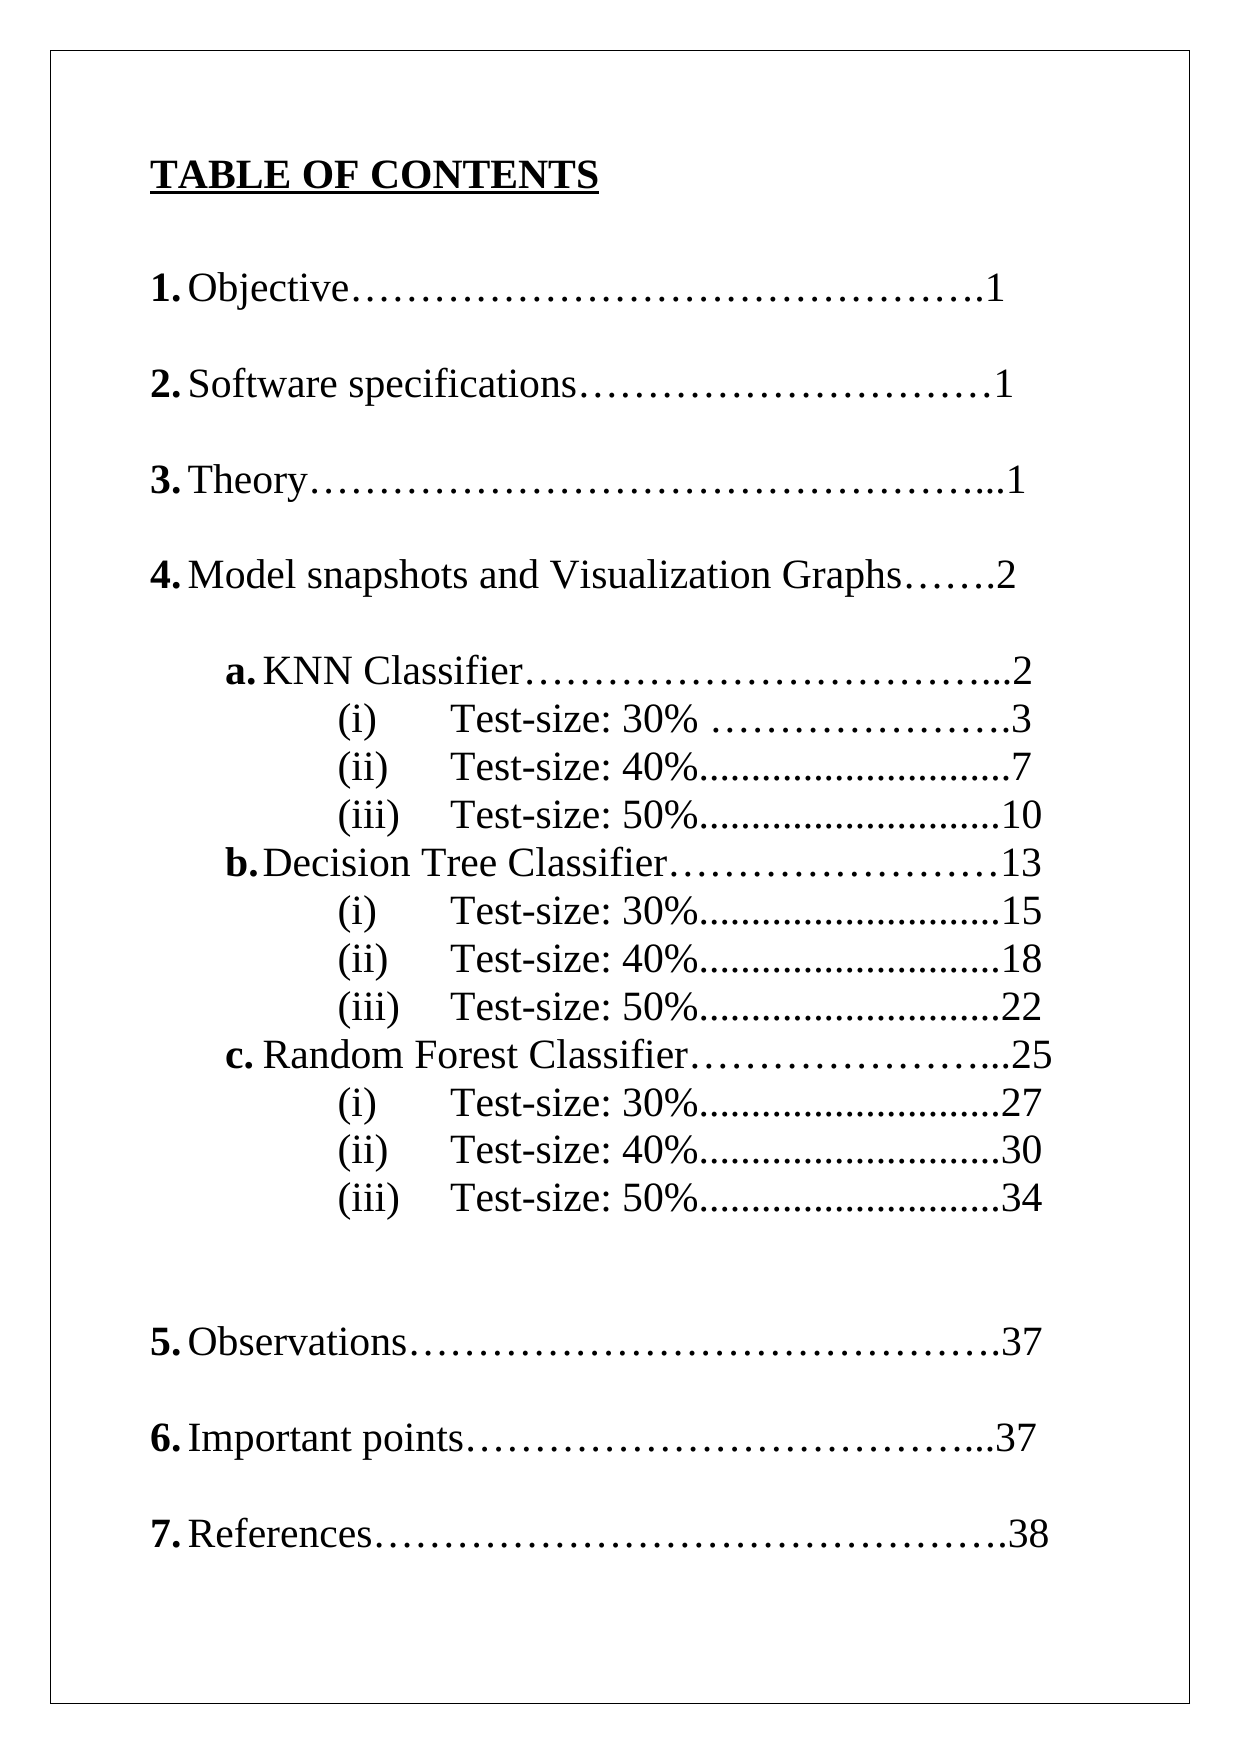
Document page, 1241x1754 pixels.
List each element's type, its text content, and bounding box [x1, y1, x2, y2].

list Test-size: 50%.............................22 [337, 981, 1090, 1029]
list Important points………………………………...37 [150, 1412, 1090, 1460]
list Model snapshots and Visualization Graphs…….2 [150, 550, 1090, 598]
list Test-size: 50%.............................34 [337, 1173, 1090, 1221]
list Software specifications…………………………1 [150, 358, 1090, 406]
text TABLE OF CONTENTS [150, 150, 1090, 198]
list Objective……………………………………….1 [150, 262, 1090, 310]
list KNN Classifier……………………………...2 [225, 646, 1090, 694]
list Random Forest Classifier…………………...25 [225, 1029, 1090, 1077]
list Decision Tree Classifier……………………13 [225, 837, 1090, 885]
list References……………………………………….38 [150, 1508, 1090, 1556]
list Test-size: 50%.............................10 [337, 789, 1090, 837]
list Test-size: 30%.............................27 [337, 1077, 1090, 1125]
list Test-size: 40%..............................7 [337, 742, 1090, 789]
list Test-size: 30%.............................15 [337, 885, 1090, 933]
list Test-size: 40%.............................18 [337, 933, 1090, 981]
list Theory…………………………………………...1 [150, 454, 1090, 502]
list Test-size: 30% ………………….3 [337, 694, 1090, 742]
list Test-size: 40%.............................30 [337, 1125, 1090, 1173]
list Observations…………………………………….37 [150, 1317, 1090, 1364]
